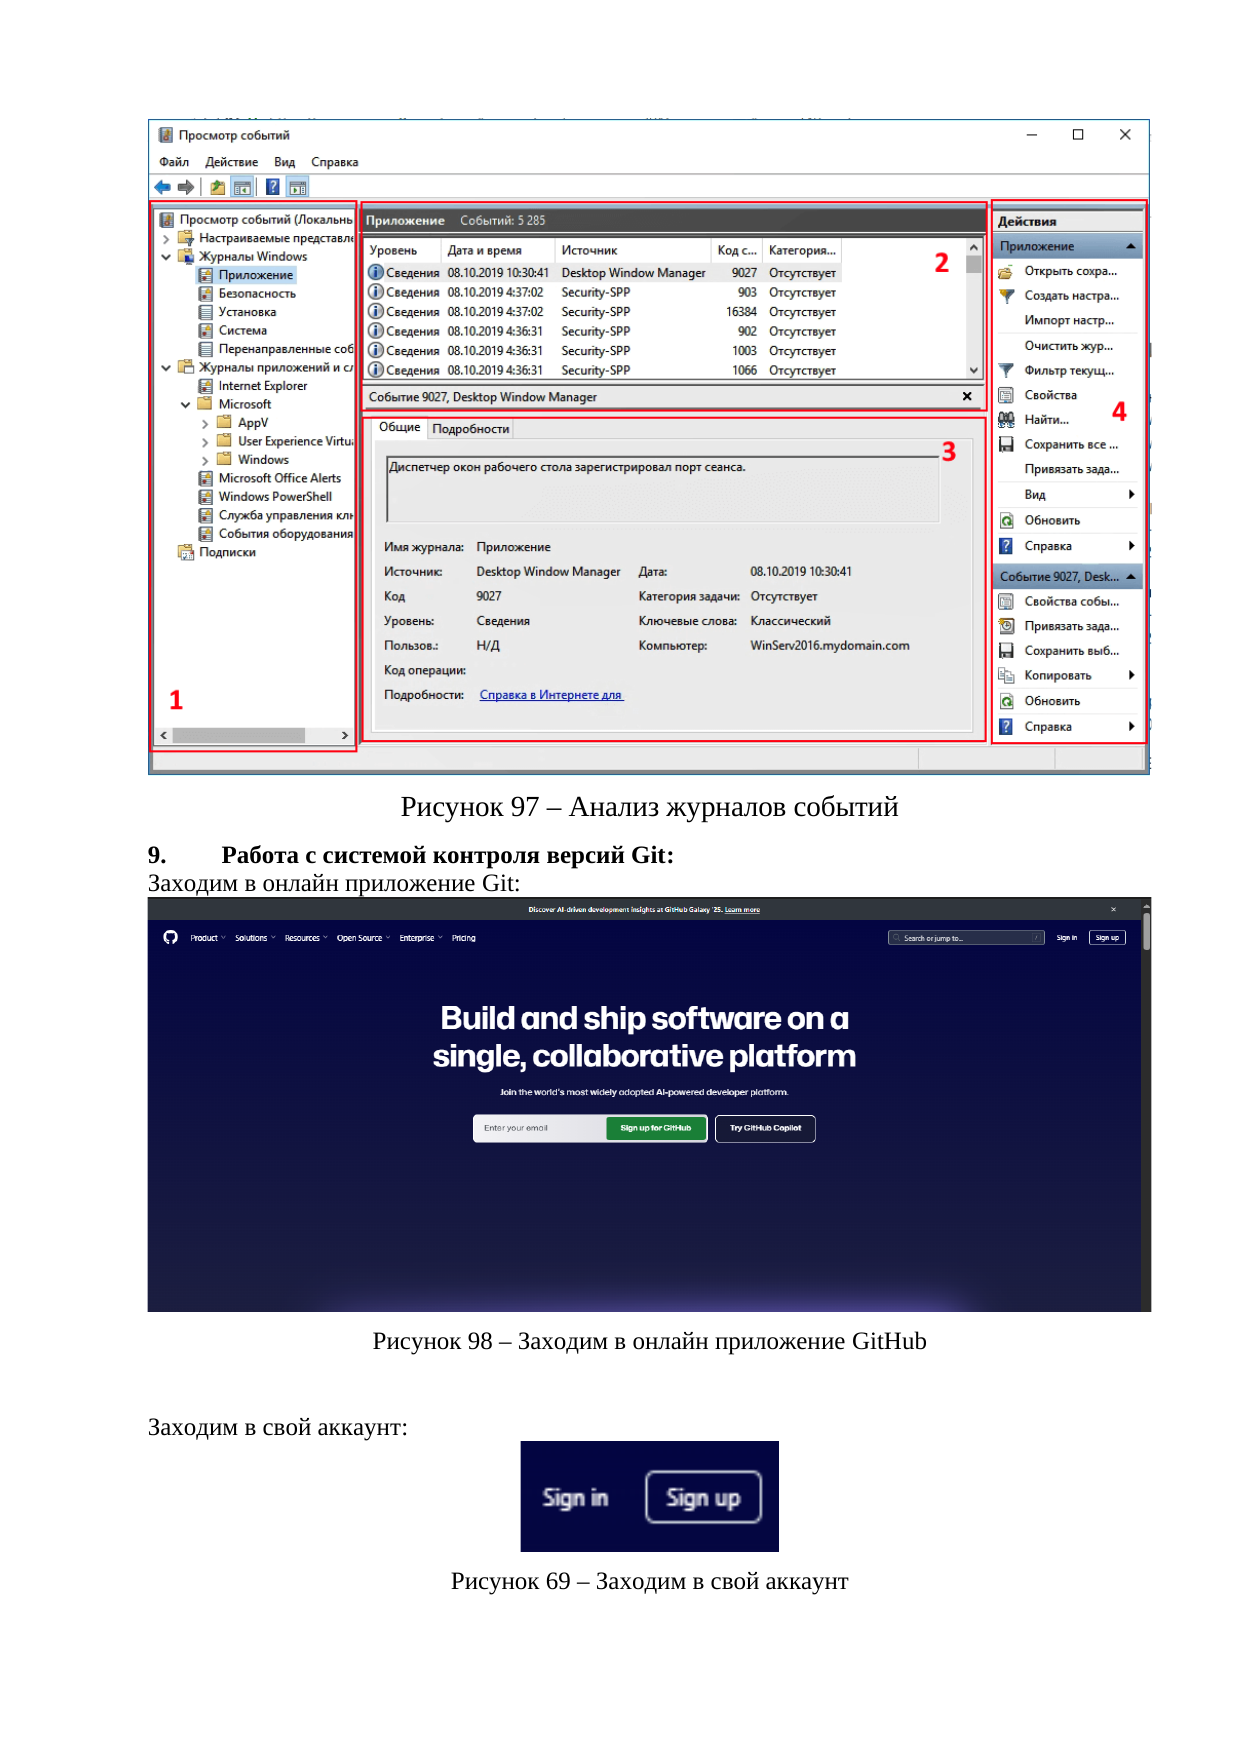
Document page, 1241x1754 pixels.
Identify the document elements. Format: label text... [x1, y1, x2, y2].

picture [147, 118, 1152, 776]
text Рисунок 98 – Заходим в онлайн приложение GitHub [148, 1326, 1152, 1384]
text Рисунок 69 – Заходим в свой аккаунт [148, 1566, 1152, 1624]
text Рисунок 97 – Анализ журналов событий [148, 789, 1152, 823]
picture [520, 1441, 779, 1552]
text Заходим в онлайн приложение Git: [148, 868, 1152, 897]
text Заходим в свой аккаунт: [148, 1412, 1152, 1441]
picture [147, 897, 1152, 1312]
list Работа с системой контроля версий Git: [148, 840, 1152, 868]
